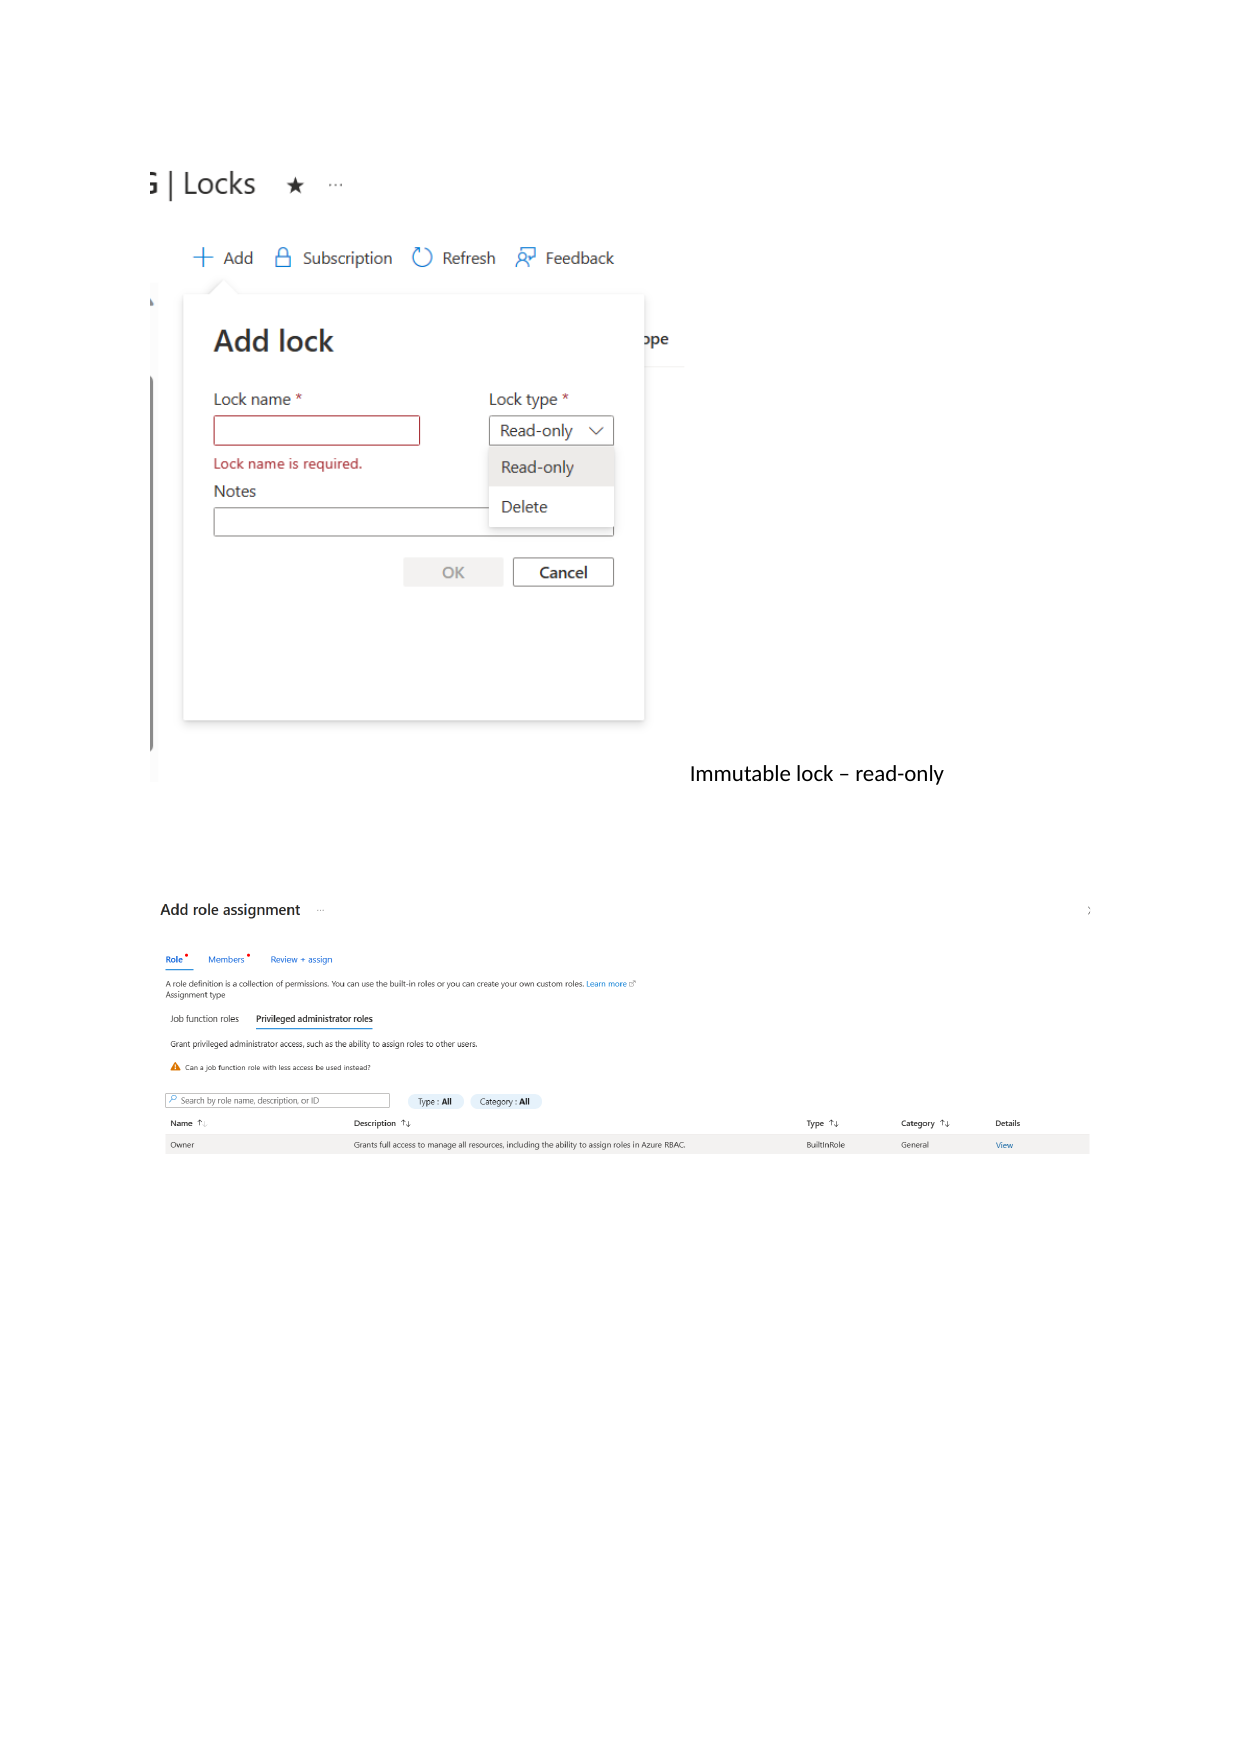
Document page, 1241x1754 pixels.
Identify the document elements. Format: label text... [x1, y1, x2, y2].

picture [150, 150, 685, 782]
picture [150, 899, 1091, 1154]
